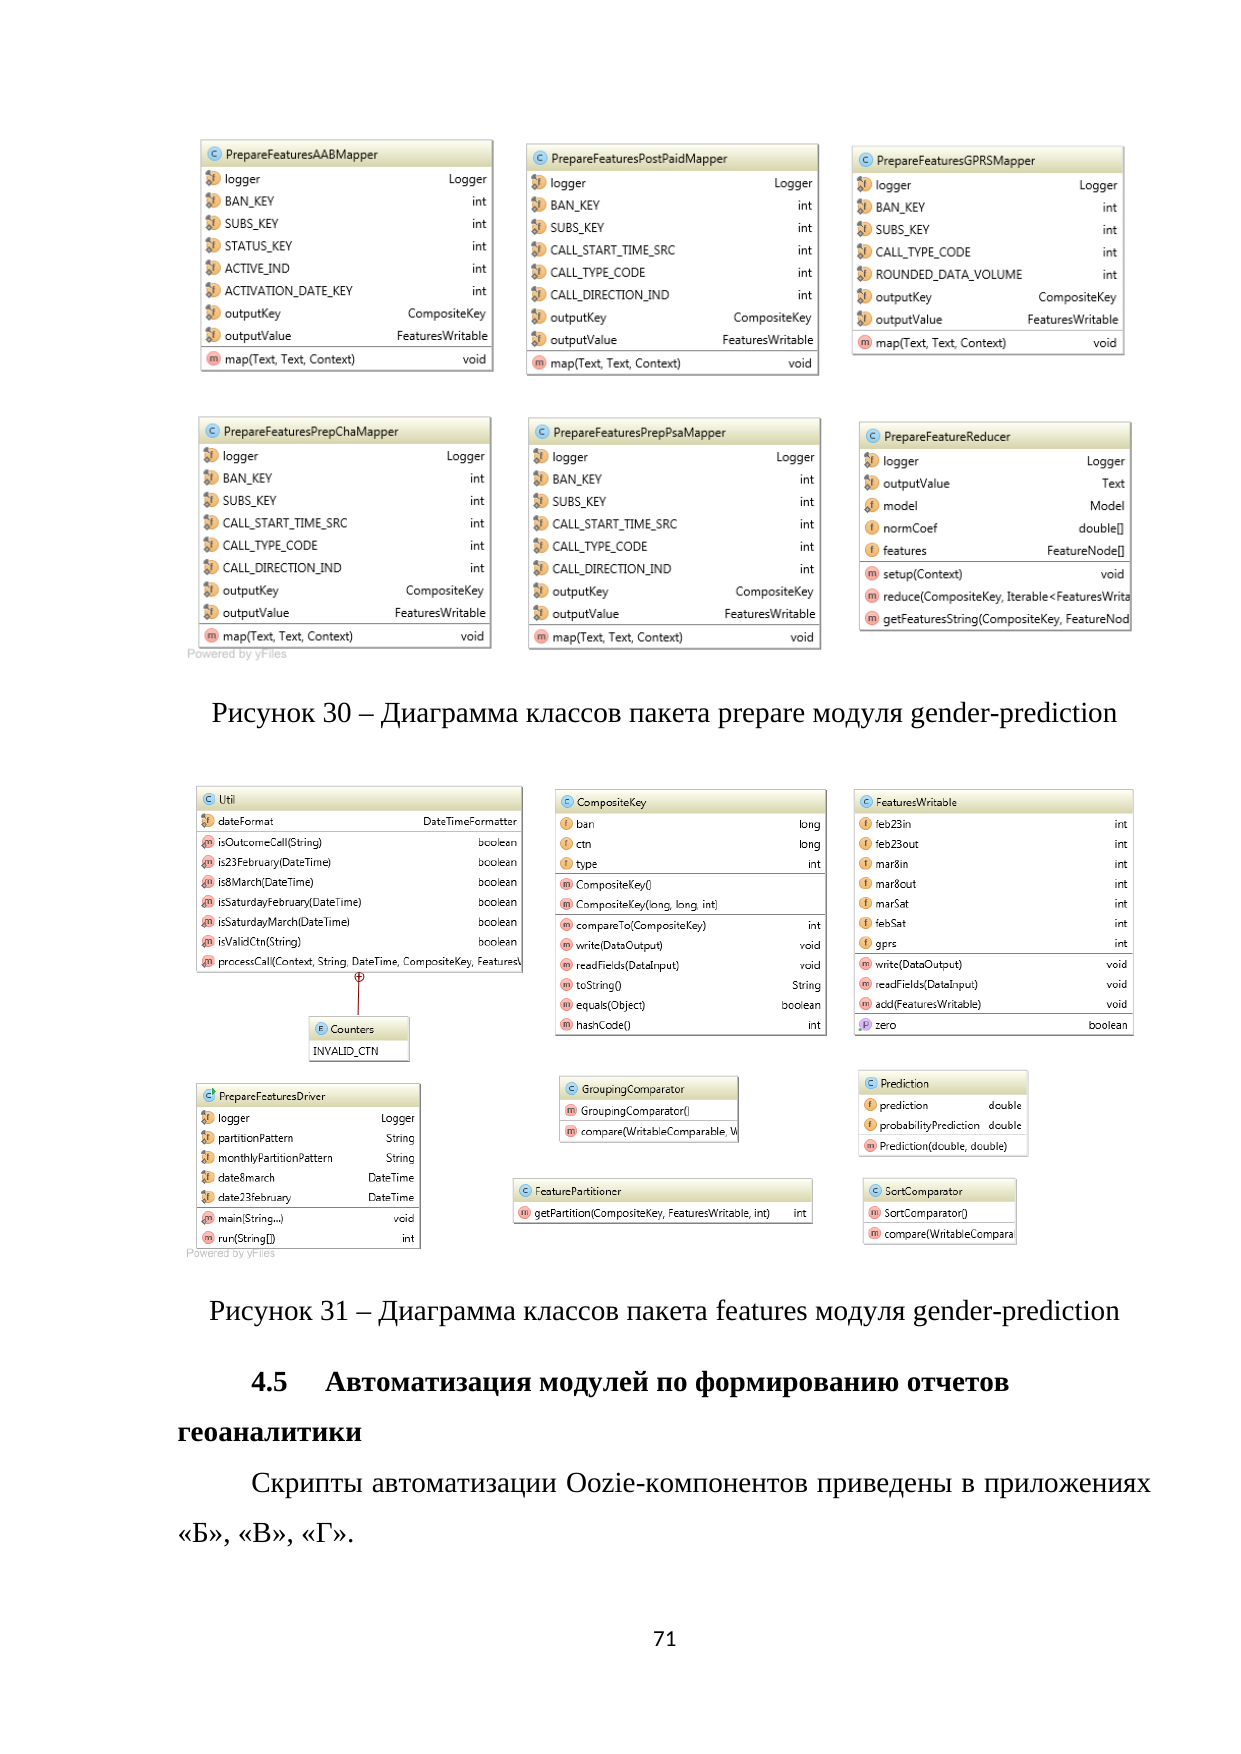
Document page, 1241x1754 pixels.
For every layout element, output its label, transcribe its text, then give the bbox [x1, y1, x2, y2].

text Автоматизация модулей по формированию отчетов геоаналитики [177, 1364, 1152, 1448]
text Рисунок 31 – Диаграмма классов пакета features модуля gender-prediction [177, 1293, 1152, 1326]
text Рисунок 30 – Диаграмма классов пакета prepare модуля gender-prediction [177, 695, 1152, 729]
text Скрипты автоматизации Oozie-компонентов приведены в приложениях «Б», «В», «Г». [177, 1465, 1152, 1548]
picture [177, 118, 1152, 670]
picture [177, 766, 1152, 1267]
